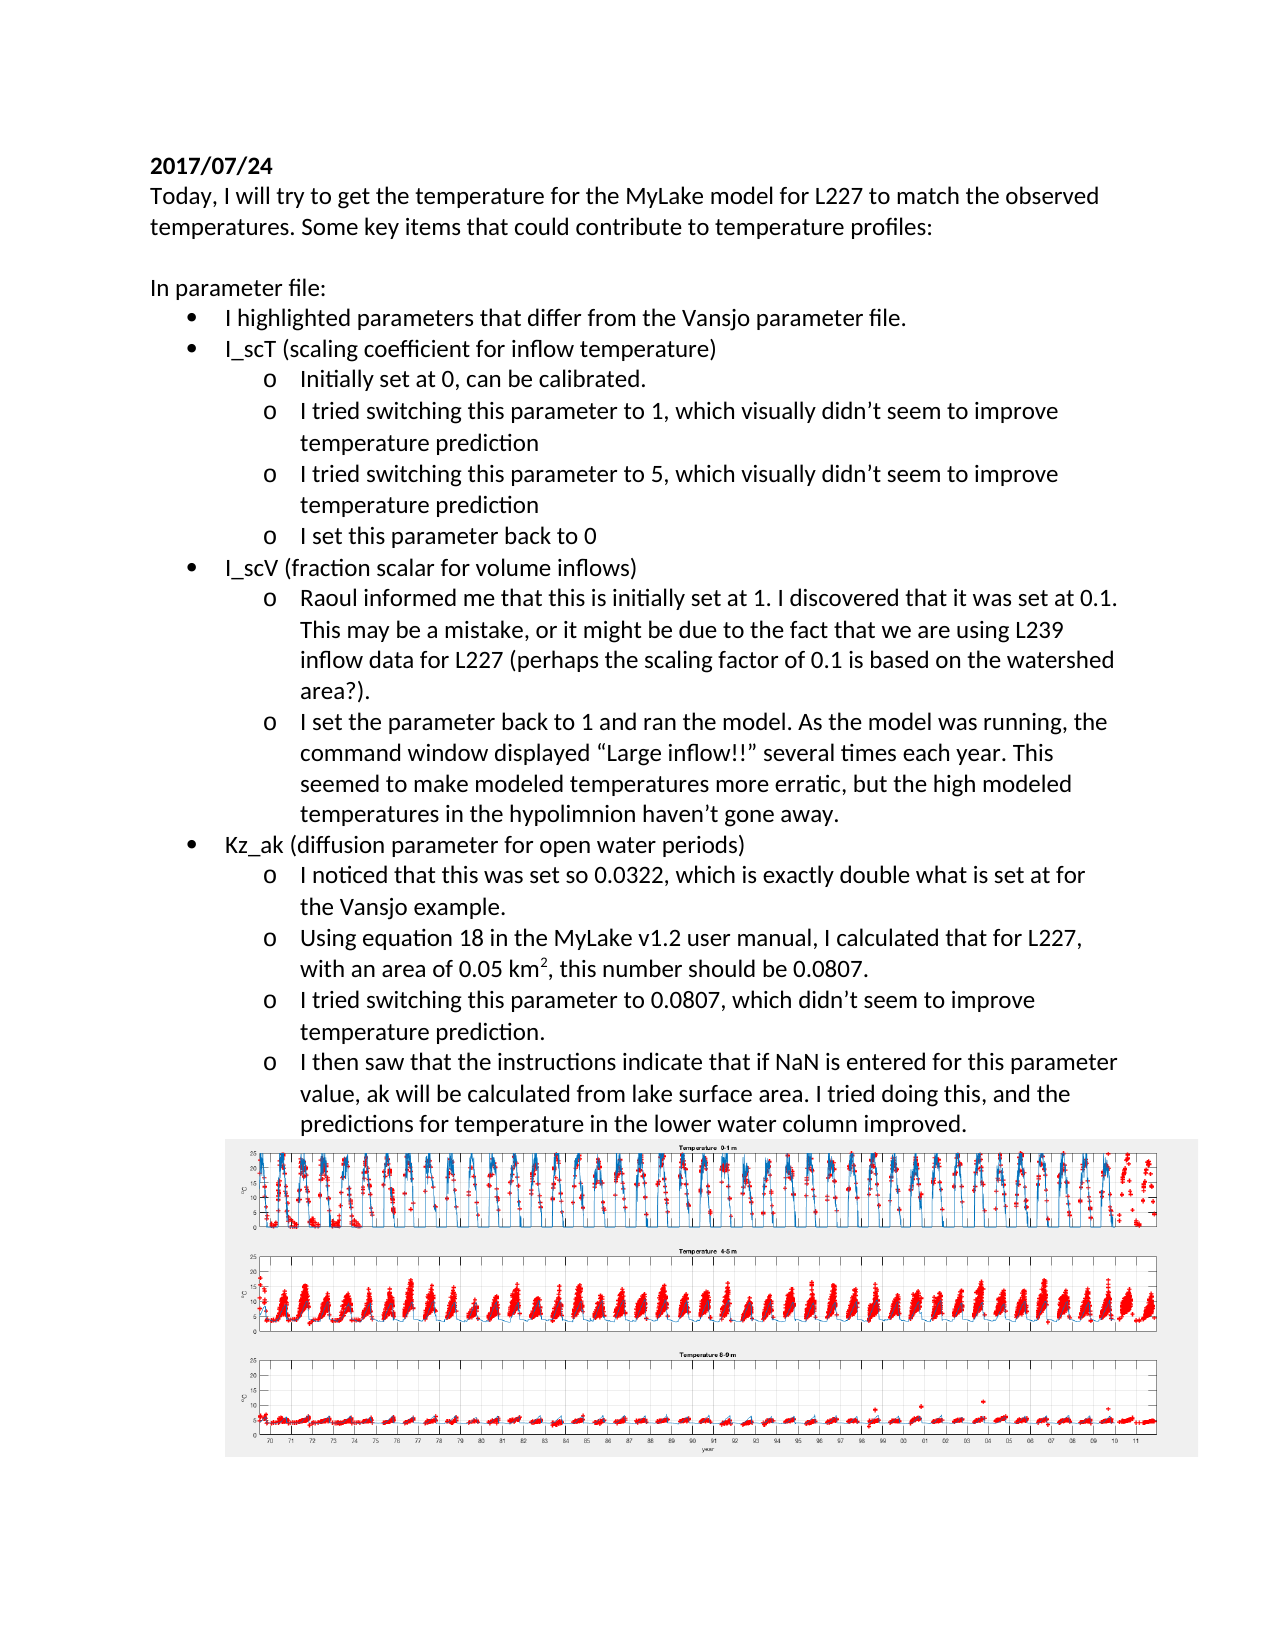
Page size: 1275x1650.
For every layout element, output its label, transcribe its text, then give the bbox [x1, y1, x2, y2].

list I tried switching this parameter to 0.0807, which didn’t seem to improve temperature prediction. [262, 984, 1125, 1046]
list Initially set at 0, can be calibrated. [262, 364, 1125, 395]
list I noticed that this was set so 0.0322, which is exactly double what is set at for the Vansjo example. [262, 859, 1125, 922]
list I tried switching this parameter to 1, which visually didn’t seem to improve temperature prediction [262, 395, 1125, 458]
list Using equation 18 in the MyLake v1.2 user manual, I calculated that for L227, with an area of 0.05 km2, this number should be 0.0807. [262, 922, 1125, 984]
list I highlighted parameters that differ from the Vansjo parameter file. [187, 303, 1125, 333]
text Today, I will try to get the temperature for the MyLake model for L227 to match the observed temperatures. Some key items that could contribute to temperature profiles: [150, 181, 1125, 242]
list I_scT (scaling coefficient for inflow temperature) [187, 333, 1125, 364]
text In parameter file: [150, 272, 1125, 303]
list I set the parameter back to 1 and ran the model. As the model was running, the command window displayed “Large inflow!!” several times each year. This seemed to make modeled temperatures more erratic, but the high modeled temperatures in the hypolimnion haven’t gone away. [262, 706, 1125, 829]
picture [225, 1139, 1199, 1457]
list I_scV (fraction scalar for volume inflows) [187, 552, 1125, 582]
list I set this parameter back to 0 [262, 520, 1125, 552]
list Raoul informed me that this is initially set at 1. I discovered that it was set at 0.1. This may be a mistake, or it might be due to the fact that we are using L239 inflow data for L227 (perhaps the scaling factor of 0.1 is based on the watershed area?). [262, 582, 1125, 706]
list I tried switching this parameter to 5, which visually didn’t seem to improve temperature prediction [262, 458, 1125, 520]
text 2017/07/24 [150, 150, 1125, 181]
list Kz_ak (diffusion parameter for open water periods) [187, 829, 1125, 859]
list I then saw that the instructions indicate that if NaN is entered for this parameter value, ak will be calculated from lake surface area. I tried doing this, and the predictions for temperature in the lower water column improved. [262, 1046, 1125, 1139]
